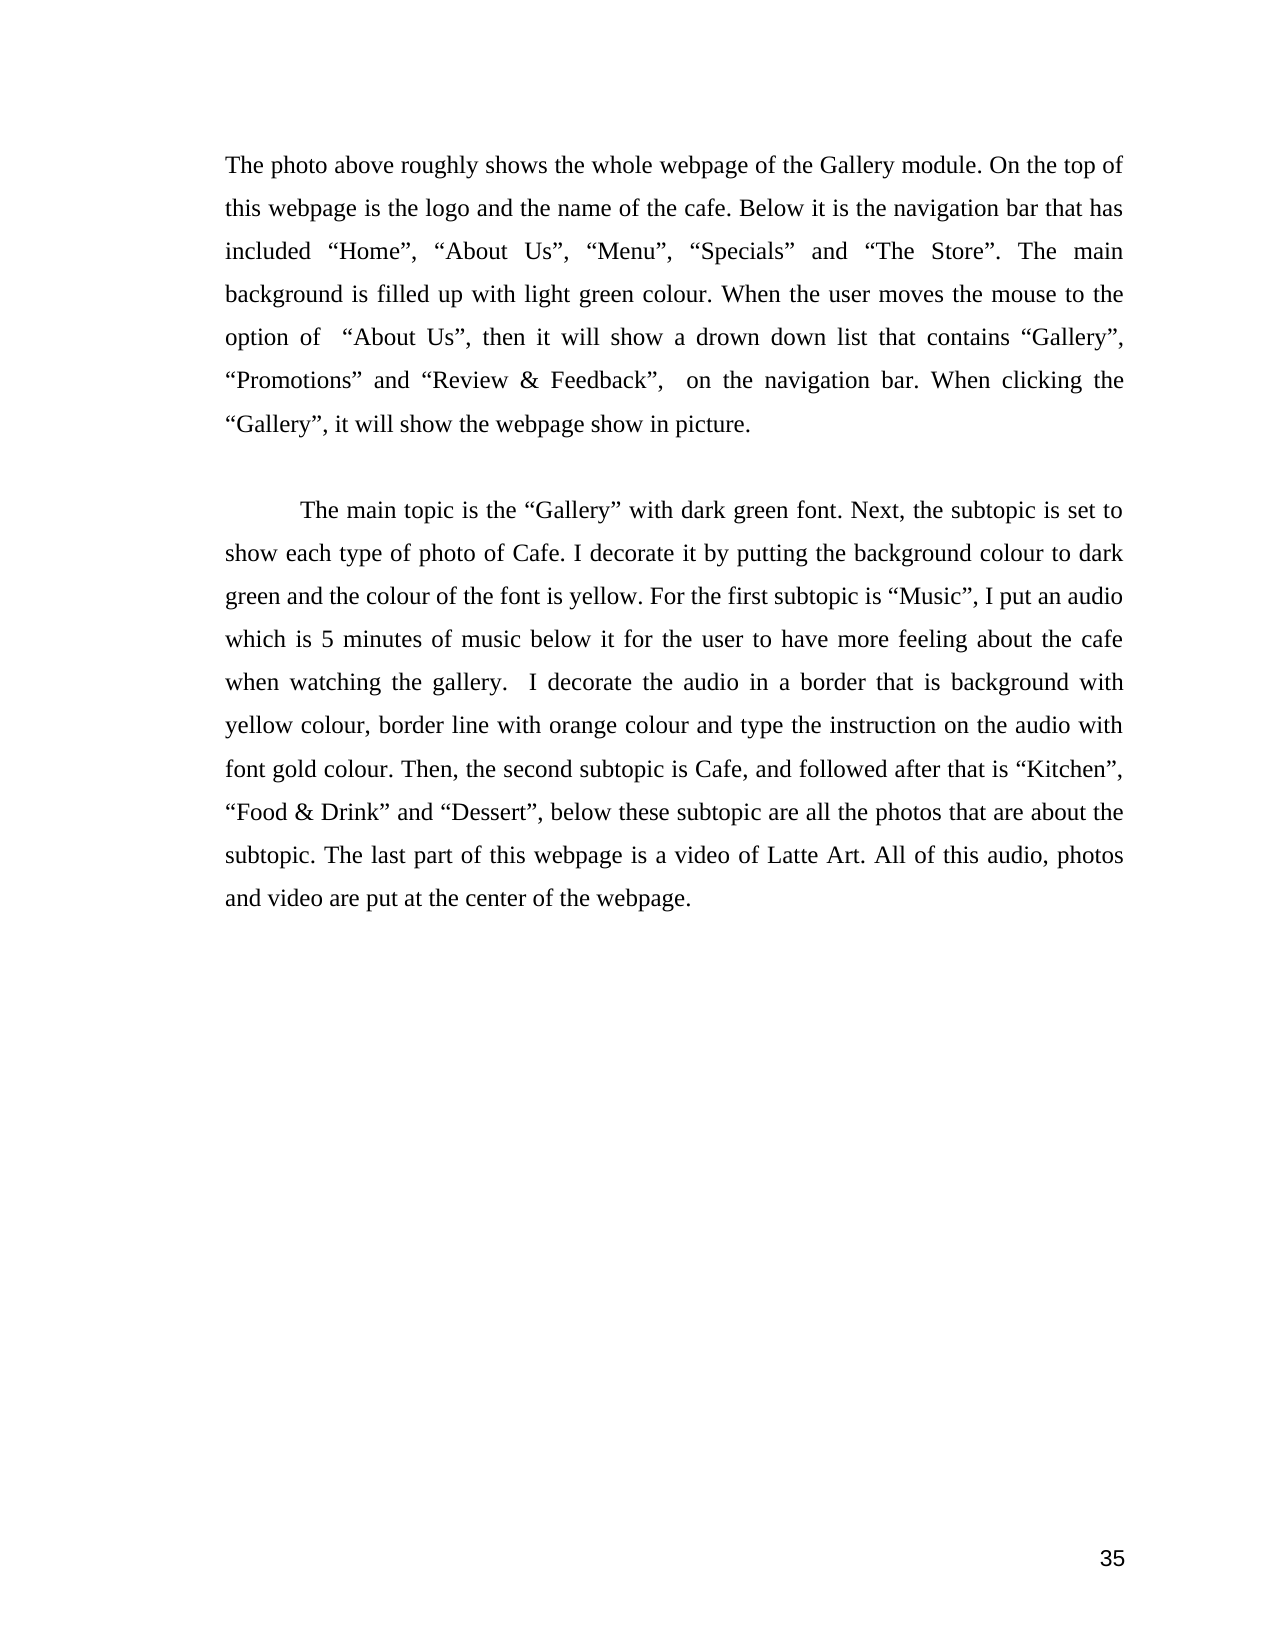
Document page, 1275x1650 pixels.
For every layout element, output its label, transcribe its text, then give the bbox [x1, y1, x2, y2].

text The main topic is the “Gallery” with dark green font. Next, the subtopic is set to show each type of photo of Cafe. I decorate it by putting the background colour to dark green and the colour of the font is yellow. For the first subtopic is “Music”, I put an audio which is 5 minutes of music below it for the user to have more feeling about the cafe when watching the gallery. I decorate the audio in a border that is background with yellow colour, border line with orange colour and type the instruction on the audio with font gold colour. Then, the second subtopic is Cafe, and followed after that is “Kitchen”, “Food & Drink” and “Dessert”, below these subtopic are all the photos that are about the subtopic. The last part of this webpage is a video of Latte Art. All of this audio, photos and video are put at the center of the webpage. [225, 495, 1125, 912]
text The photo above roughly shows the whole webpage of the Gallery module. On the top of this webpage is the logo and the name of the cafe. Below it is the navigation bar that has included “Home”, “About Us”, “Menu”, “Specials” and “The Store”. The main background is filled up with light green colour. When the user moves the mouse to the option of “About Us”, then it will show a drown down list that contains “Gallery”, “Promotions” and “Review & Feedback”, on the navigation bar. When clicking the “Gallery”, it will show the webpage show in picture. [225, 150, 1125, 437]
